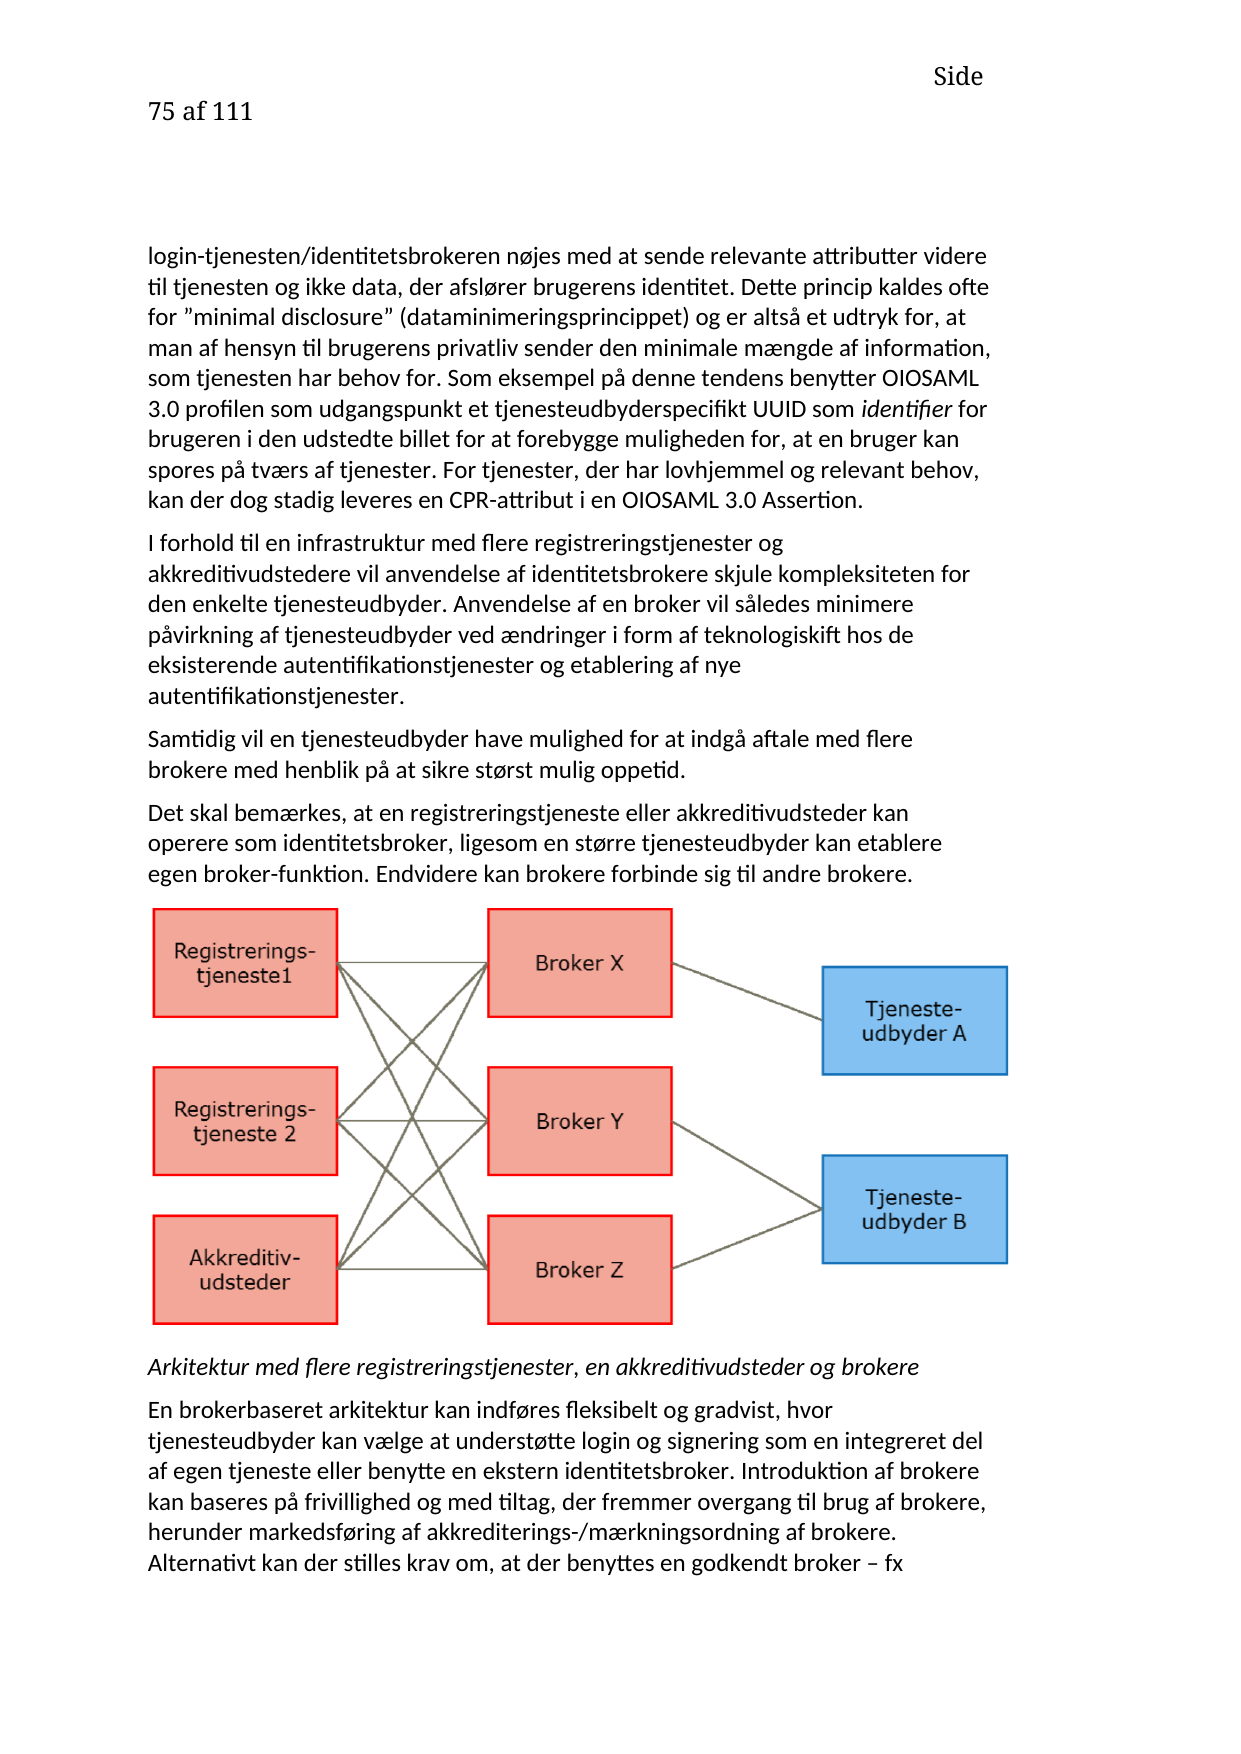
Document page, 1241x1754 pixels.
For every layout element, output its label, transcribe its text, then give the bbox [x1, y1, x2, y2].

text Det skal bemærkes, at en registreringstjeneste eller akkreditivudsteder kan operere som identitetsbroker, ligesom en større tjenesteudbyder kan etablere egen broker-funktion. Endvidere kan brokere forbinde sig til andre brokere. [148, 797, 992, 888]
text I forhold til en infrastruktur med flere registreringstjenester og akkreditivudstedere vil anvendelse af identitetsbrokere skjule kompleksiteten for den enkelte tjenesteudbyder. Anvendelse af en broker vil således minimere påvirkning af tjenesteudbyder ved ændringer i form af teknologiskift hos de eksisterende autentifikationstjenester og etablering af nye autentifikationstjenester. [148, 528, 992, 711]
text Arkitektur med flere registreringstjenester, en akkreditivudsteder og brokere [148, 1351, 992, 1382]
picture [147, 900, 1023, 1331]
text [148, 1394, 992, 1578]
text Samtidig vil en tjenesteudbyder have mulighed for at indgå aftale med flere brokere med henblik på at sikre størst mulig oppetid. [148, 723, 992, 784]
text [148, 240, 992, 515]
